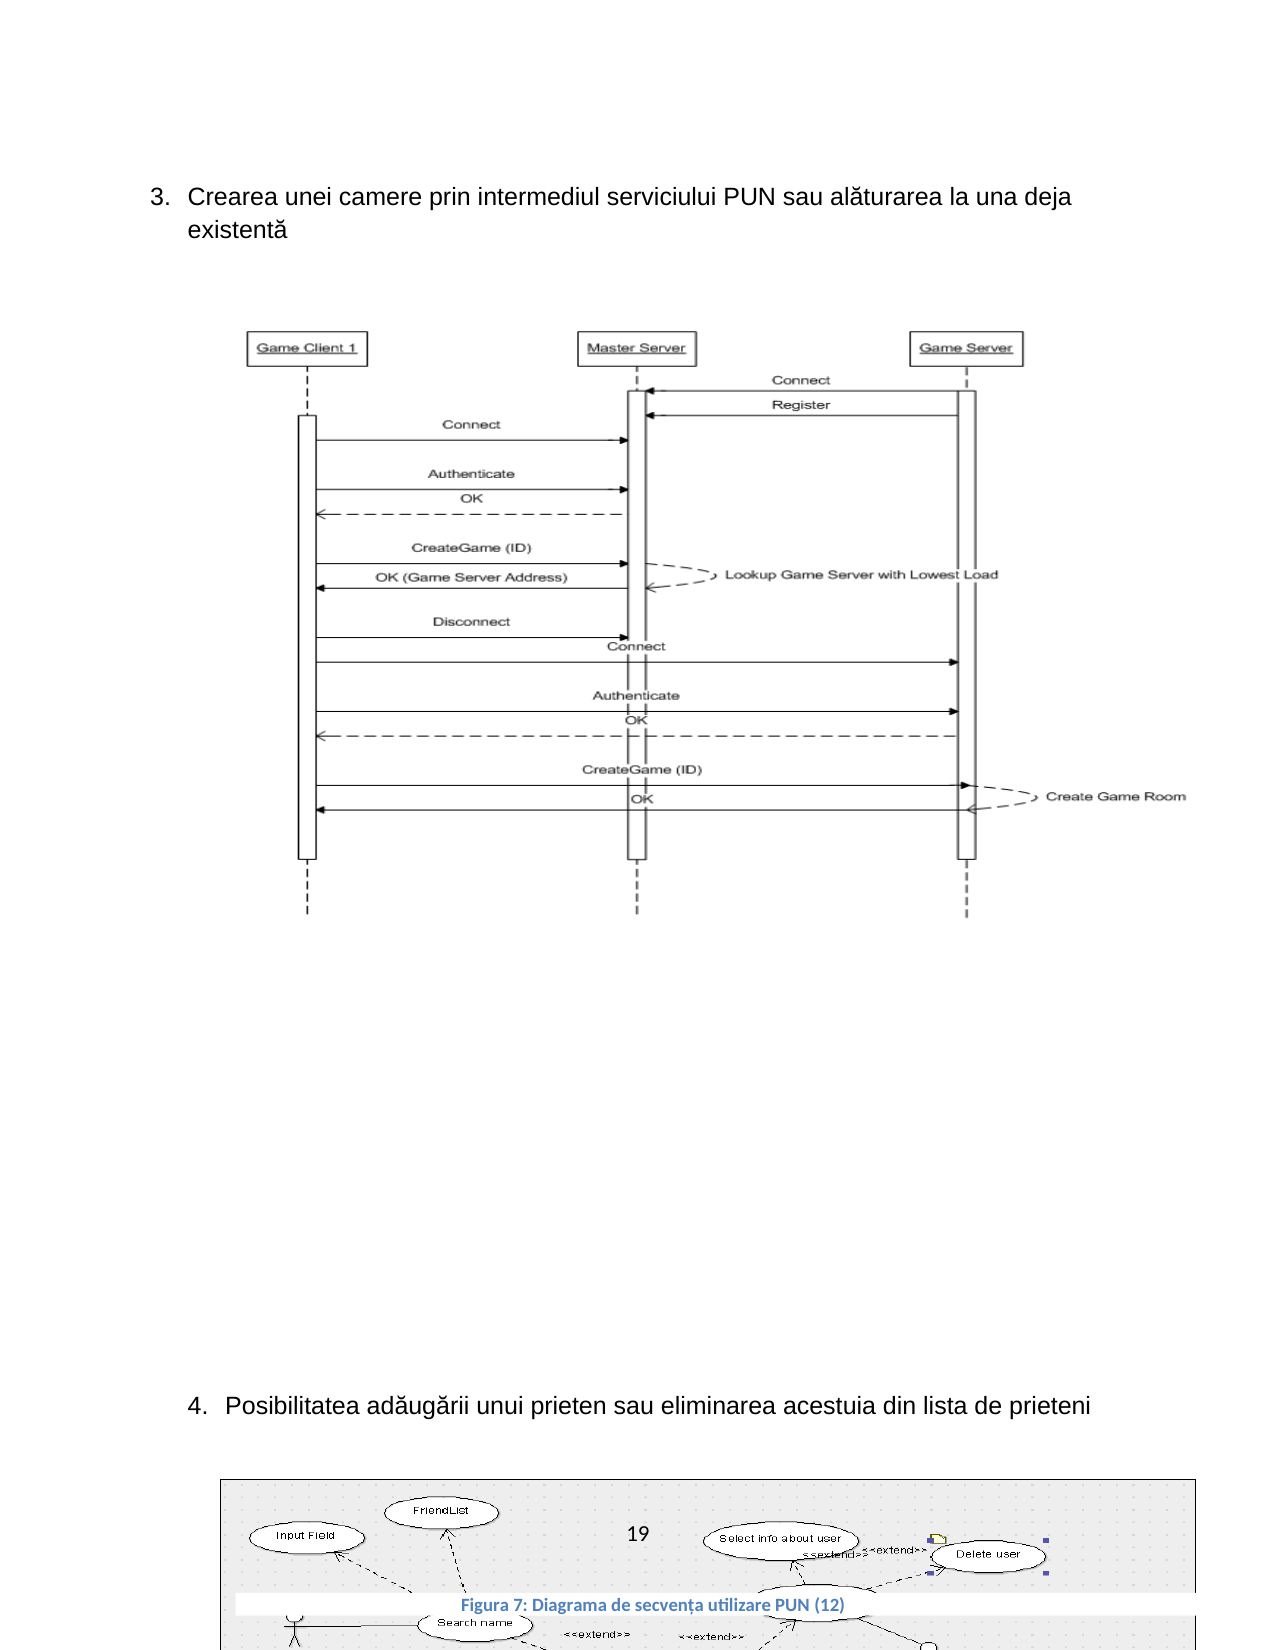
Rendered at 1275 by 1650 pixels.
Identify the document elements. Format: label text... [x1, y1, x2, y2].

list Posibilitatea adăugării unui prieten sau eliminarea acestuia din lista de prieteni [187, 1391, 1125, 1419]
picture [221, 1480, 1195, 1650]
list Crearea unei camere prin intermediul serviciului PUN sau alăturarea la una deja existentă [150, 182, 1125, 244]
picture [200, 291, 1189, 938]
